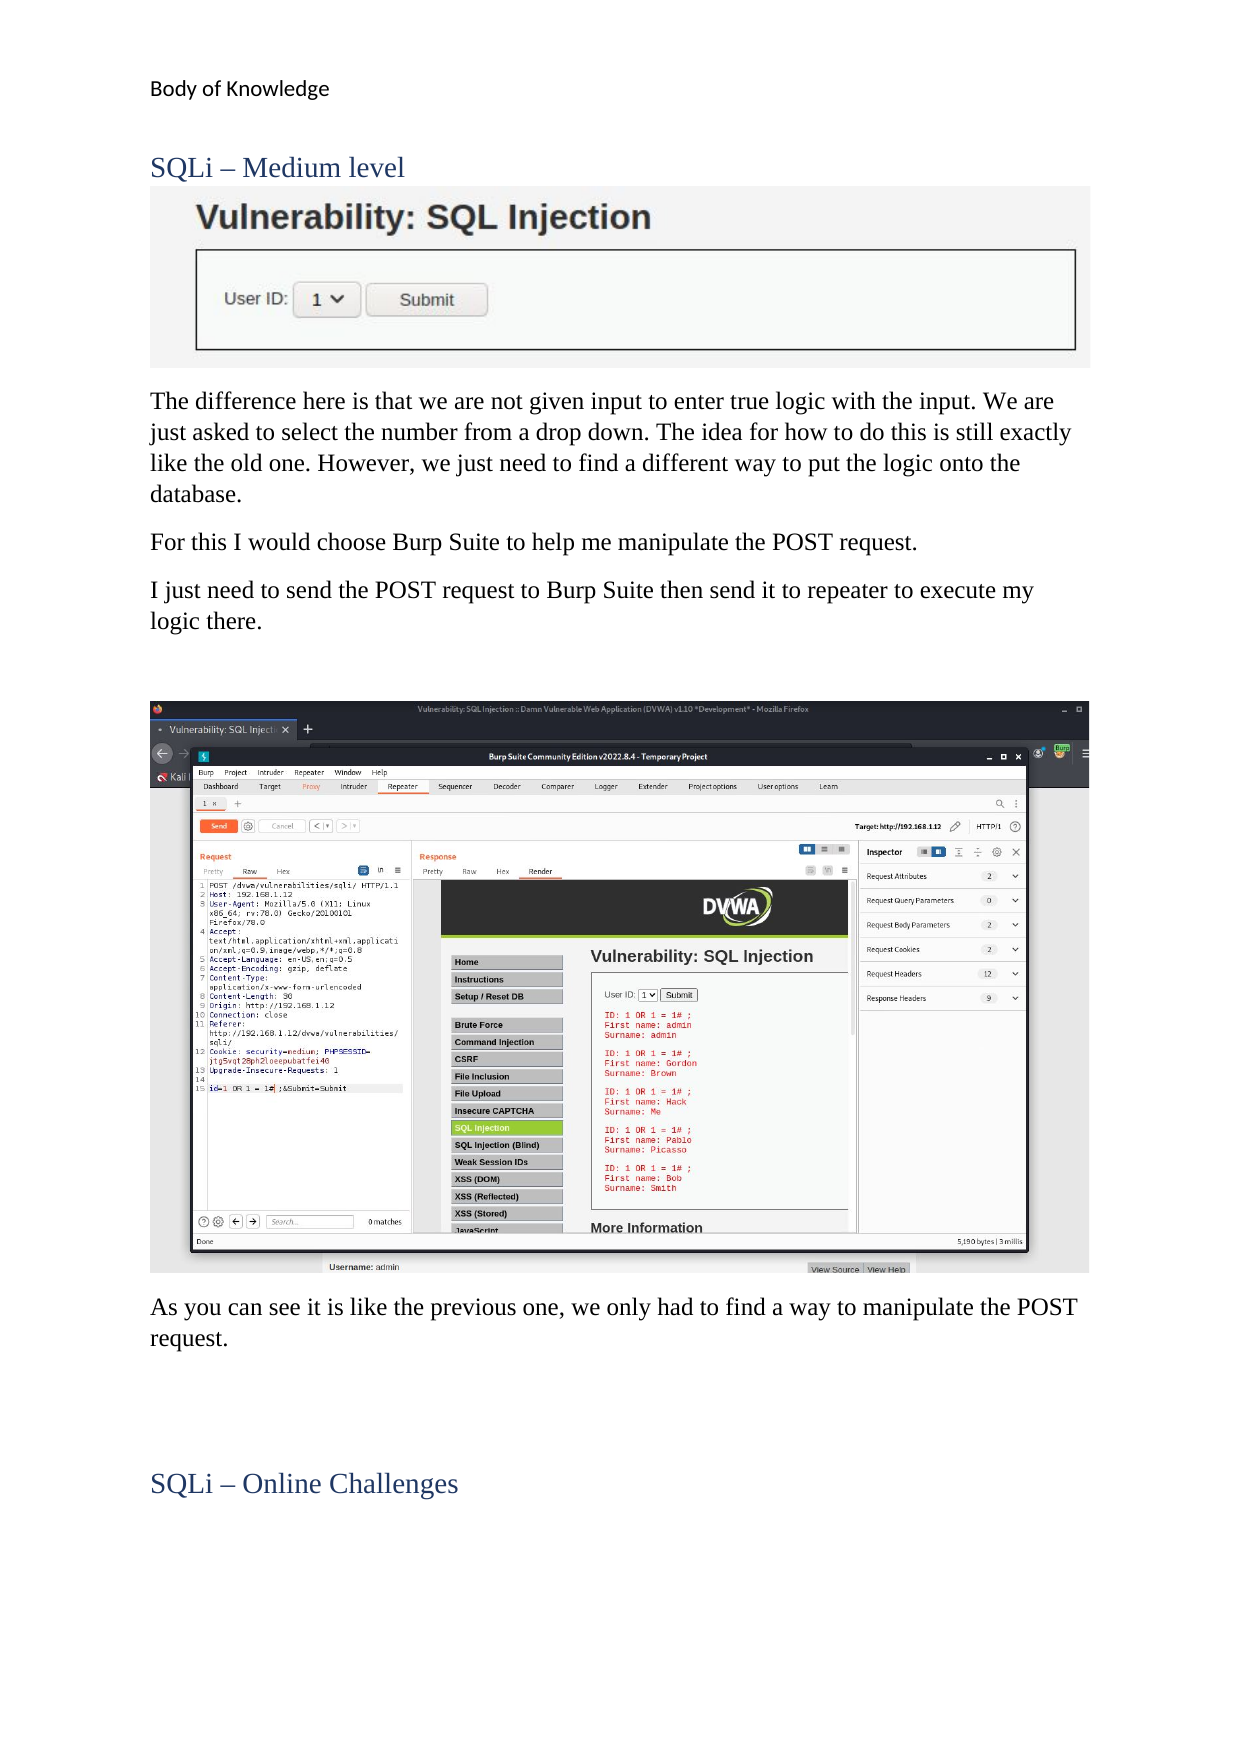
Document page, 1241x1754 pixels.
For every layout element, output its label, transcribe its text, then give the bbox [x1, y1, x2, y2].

subtitle SQLi – Online Challenges [150, 1466, 1090, 1499]
picture [150, 186, 1091, 368]
subtitle SQLi – Medium level [150, 150, 1090, 183]
text For this I would choose Burp Suite to help me manipulate the POST request. [150, 527, 1090, 556]
text The difference here is that we are not given input to enter true logic with the input. We are just asked to select the number from a drop down. The idea for how to do this is still exactly like the old one. However, we just need to find a different way to put the logic onto the database. [150, 386, 1090, 508]
text As you can see it is like the previous one, we only had to find a way to manipulate the POST request. [150, 1292, 1090, 1351]
picture [150, 701, 1090, 1273]
text I just need to send the POST request to Burp Suite then send it to repeater to execute my logic there. [150, 575, 1090, 635]
